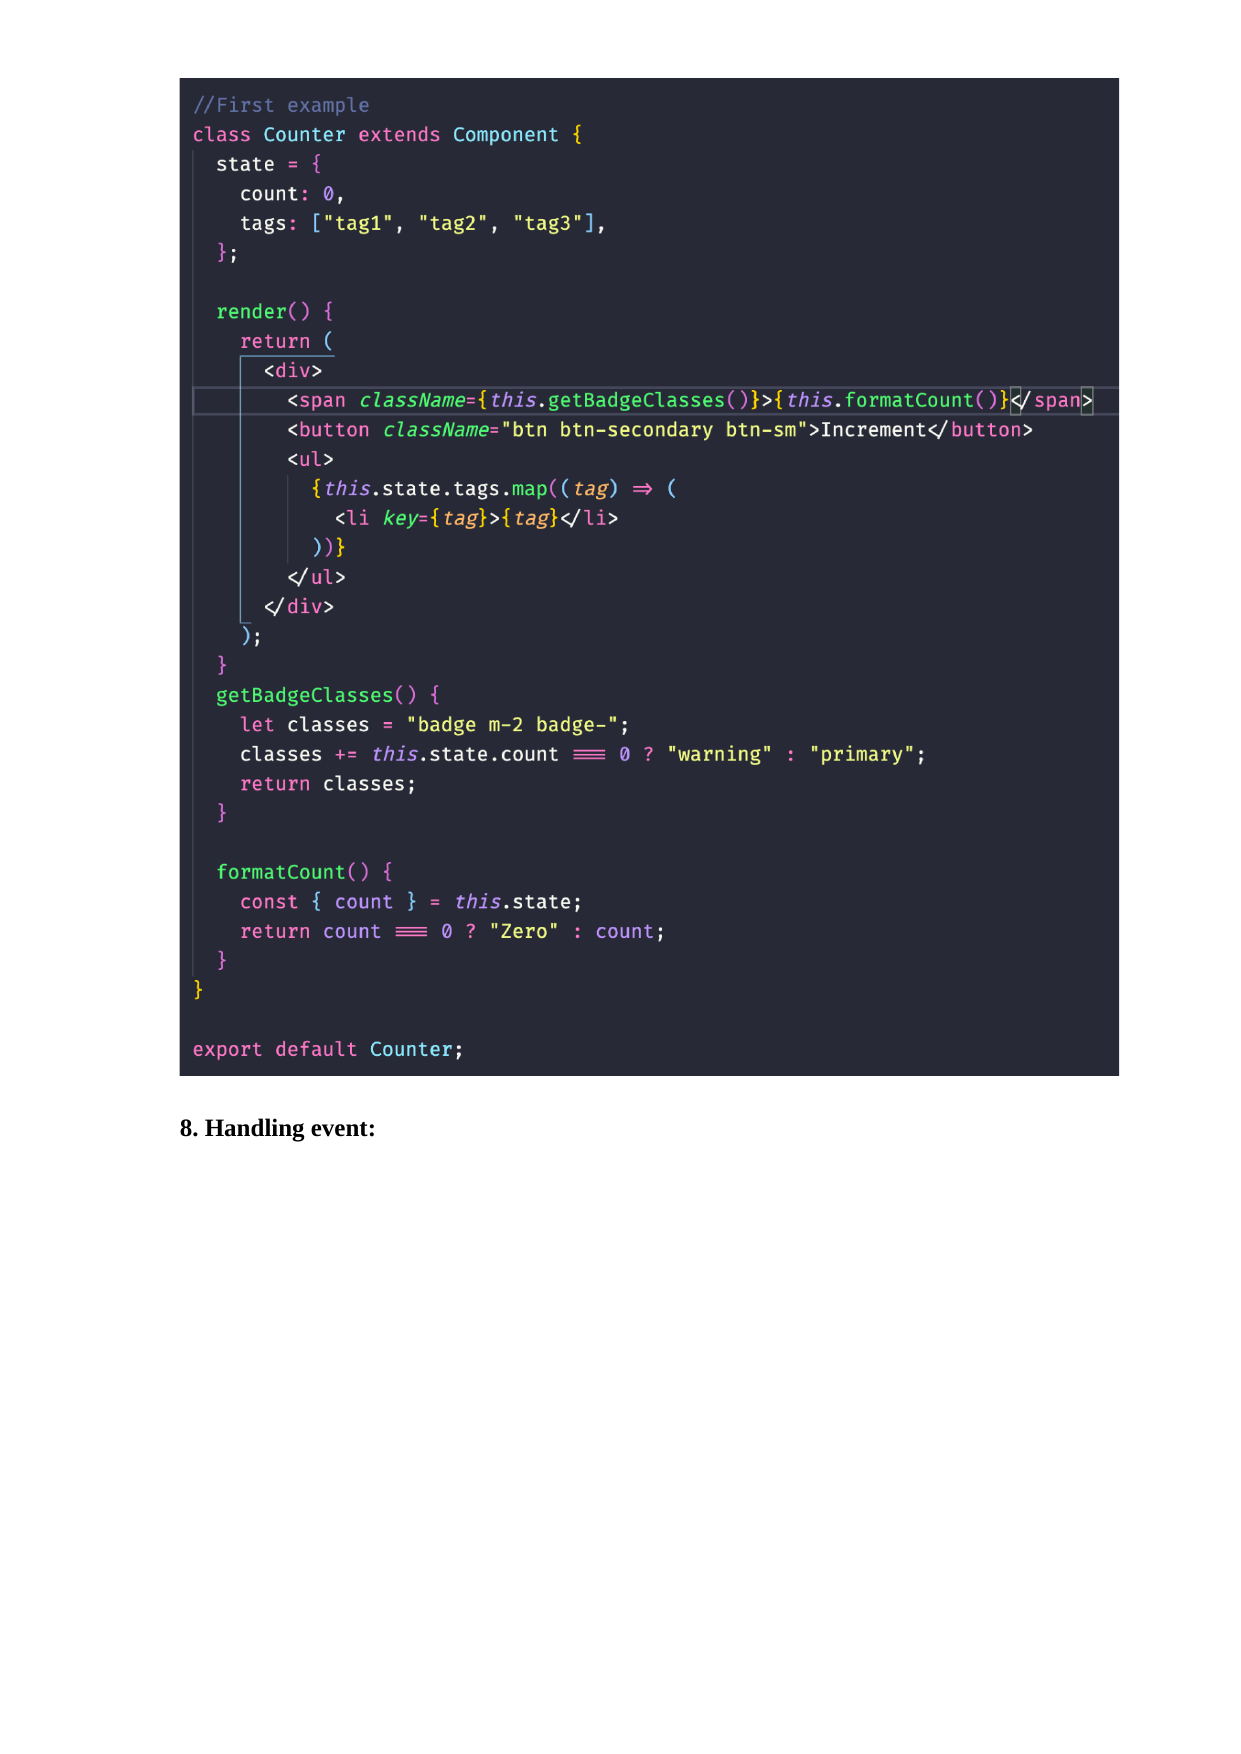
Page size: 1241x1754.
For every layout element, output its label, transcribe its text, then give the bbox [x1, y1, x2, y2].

text 8. Handling event: [150, 1113, 1090, 1142]
picture [179, 78, 1120, 1076]
